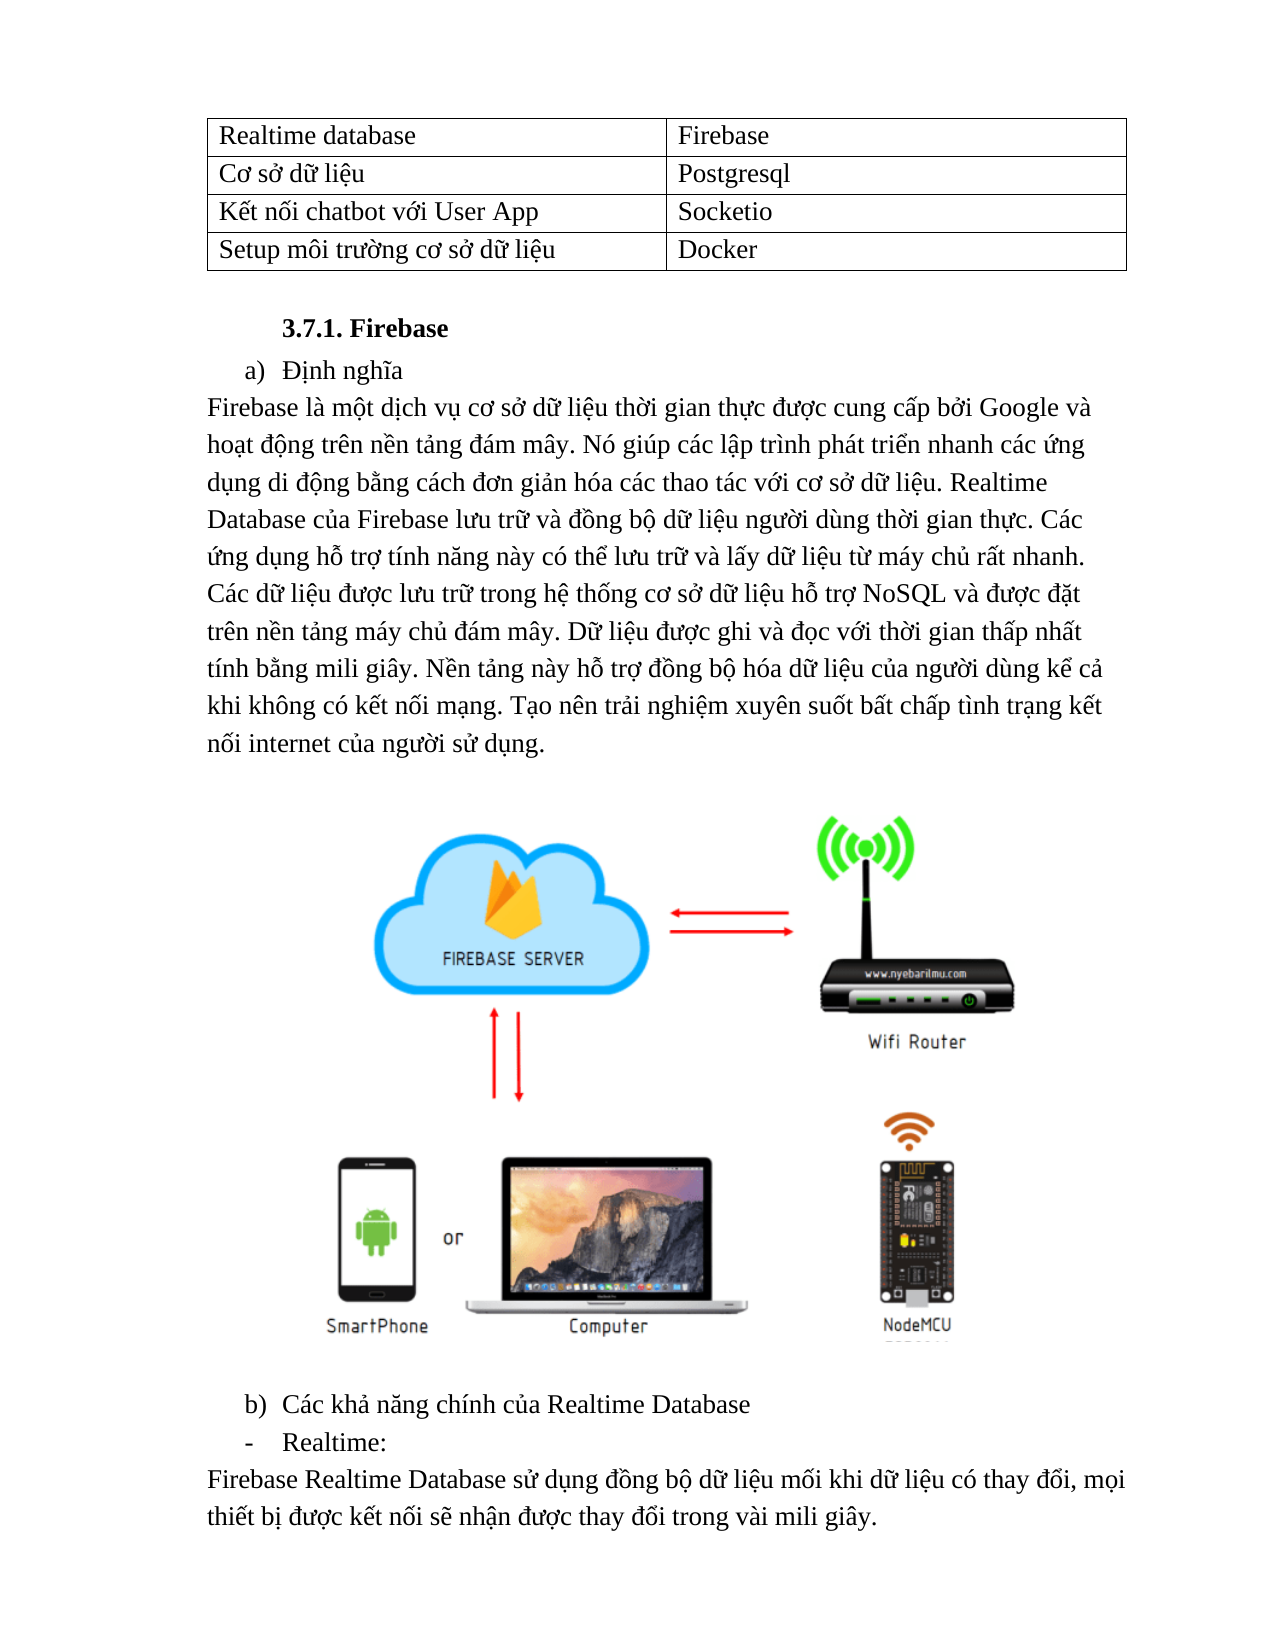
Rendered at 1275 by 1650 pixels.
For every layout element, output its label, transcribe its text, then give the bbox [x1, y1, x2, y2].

table_cell Cơ sở dữ liệu [208, 157, 666, 194]
table_cell Realtime database [208, 119, 666, 156]
subtitle Các khả năng chính của Realtime Database [244, 1388, 1127, 1419]
picture [281, 801, 1053, 1342]
table_cell Kết nối chatbot với User App [208, 195, 666, 232]
text Firebase là một dịch vụ cơ sở dữ liệu thời gian thực được cung cấp bởi Google và hoạt động trên nền tảng đám mây. Nó giúp các lập trình phát triển nhanh các ứng dụng di động bằng cách đơn giản hóa các thao tác với cơ sở dữ liệu. Realtime Database của Firebase lưu trữ và đồng bộ dữ liệu người dùng thời gian thực. Các ứng dụng hỗ trợ tính năng này có thể lưu trữ và lấy dữ liệu từ máy chủ rất nhanh. Các dữ liệu được lưu trữ trong hệ thống cơ sở dữ liệu hỗ trợ NoSQL và được đặt trên nền tảng máy chủ đám mây. Dữ liệu được ghi và đọc với thời gian thấp nhất tính bằng mili giây. Nền tảng này hỗ trợ đồng bộ hóa dữ liệu của người dùng kể cả khi không có kết nối mạng. Tạo nên trải nghiệm xuyên suốt bất chấp tình trạng kết nối internet của người sử dụng. [207, 391, 1127, 758]
table_cell Firebase [667, 119, 1126, 156]
subtitle Định nghĩa [244, 354, 1127, 385]
subtitle 3.7.1. Firebase [207, 312, 1127, 343]
table_cell Docker [667, 233, 1126, 270]
list Realtime: [244, 1426, 1127, 1457]
table_cell Postgresql [667, 157, 1126, 194]
table_cell Socketio [667, 195, 1126, 232]
text Firebase Realtime Database sử dụng đồng bộ dữ liệu mối khi dữ liệu có thay đổi, mọi thiết bị được kết nối sẽ nhận được thay đổi trong vài mili giây. [207, 1463, 1127, 1531]
table_cell Setup môi trường cơ sở dữ liệu [208, 233, 666, 270]
